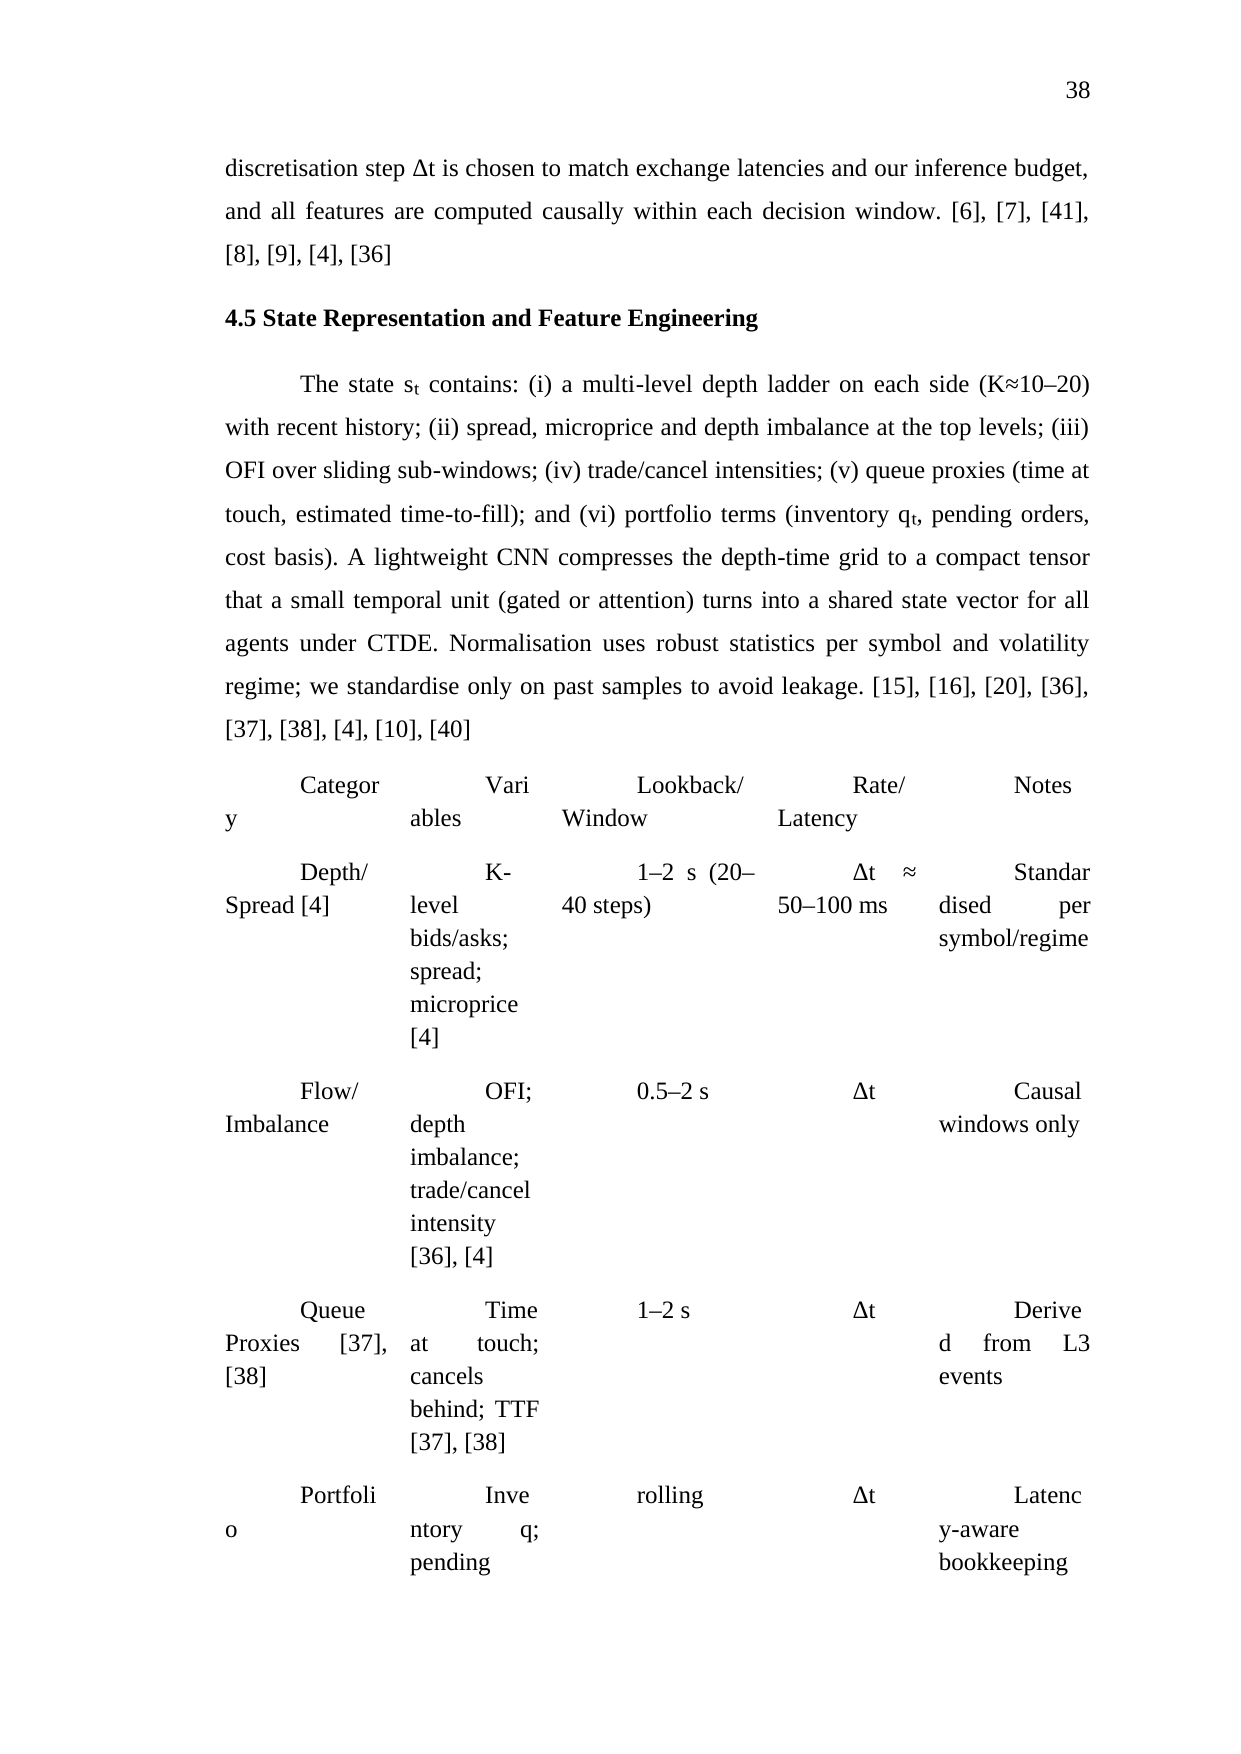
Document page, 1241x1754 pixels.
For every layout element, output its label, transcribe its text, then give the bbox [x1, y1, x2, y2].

table_cell 1–2 s [550, 1295, 766, 1481]
text 4.5 State Representation and Feature Engineering [225, 303, 1090, 332]
table_header Rate/Latency [766, 770, 927, 857]
table_cell Δt ≈ 50–100 ms [766, 857, 927, 1076]
table_header Variables [399, 770, 550, 857]
table_header Category [214, 770, 399, 857]
table_header Lookback/Window [550, 770, 766, 857]
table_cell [928, 1481, 1102, 1601]
text The state sₜ contains: (i) a multi-level depth ladder on each side (K≈10–20) with recent history; (ii) spread, microprice and depth imbalance at the top levels; (iii) OFI over sliding sub-windows; (iv) trade/cancel intensities; (v) queue proxies (time at touch, estimated time-to-fill); and (vi) portfolio terms (inventory qₜ, pending orders, cost basis). A lightweight CNN compresses the depth-time grid to a compact tensor that a small temporal unit (gated or attention) turns into a shared state vector for all agents under CTDE. Normalisation uses robust statistics per symbol and volatility regime; we standardise only on past samples to avoid leakage. [15], [16], [20], [36], [37], [38], [4], [10], [40] [225, 369, 1090, 743]
table_cell rolling [550, 1481, 766, 1601]
table_cell Depth/Spread [4] [214, 857, 399, 1076]
table_cell OFI; depth imbalance; trade/cancel intensity [36], [4] [399, 1076, 550, 1295]
table_cell 0.5–2 s [550, 1076, 766, 1295]
table_cell Queue Proxies [37], [38] [214, 1295, 399, 1481]
table_cell 1–2 s (20–40 steps) [550, 857, 766, 1076]
table_cell Δt [766, 1295, 927, 1481]
table_cell Causal windows only [928, 1076, 1102, 1295]
table_header Notes [928, 770, 1102, 857]
table_cell Portfolio [214, 1481, 399, 1601]
table_cell Flow/Imbalance [214, 1076, 399, 1295]
table_cell Time at touch; cancels behind; TTF [37], [38] [399, 1295, 550, 1481]
table_cell Δt [766, 1076, 927, 1295]
table_cell K-level bids/asks; spread; microprice [4] [399, 857, 550, 1076]
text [225, 153, 1090, 268]
table_cell Δt [766, 1481, 927, 1601]
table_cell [399, 1481, 550, 1601]
table_cell Standardised per symbol/regime [928, 857, 1102, 1076]
table_cell Derived from L3 events [928, 1295, 1102, 1481]
